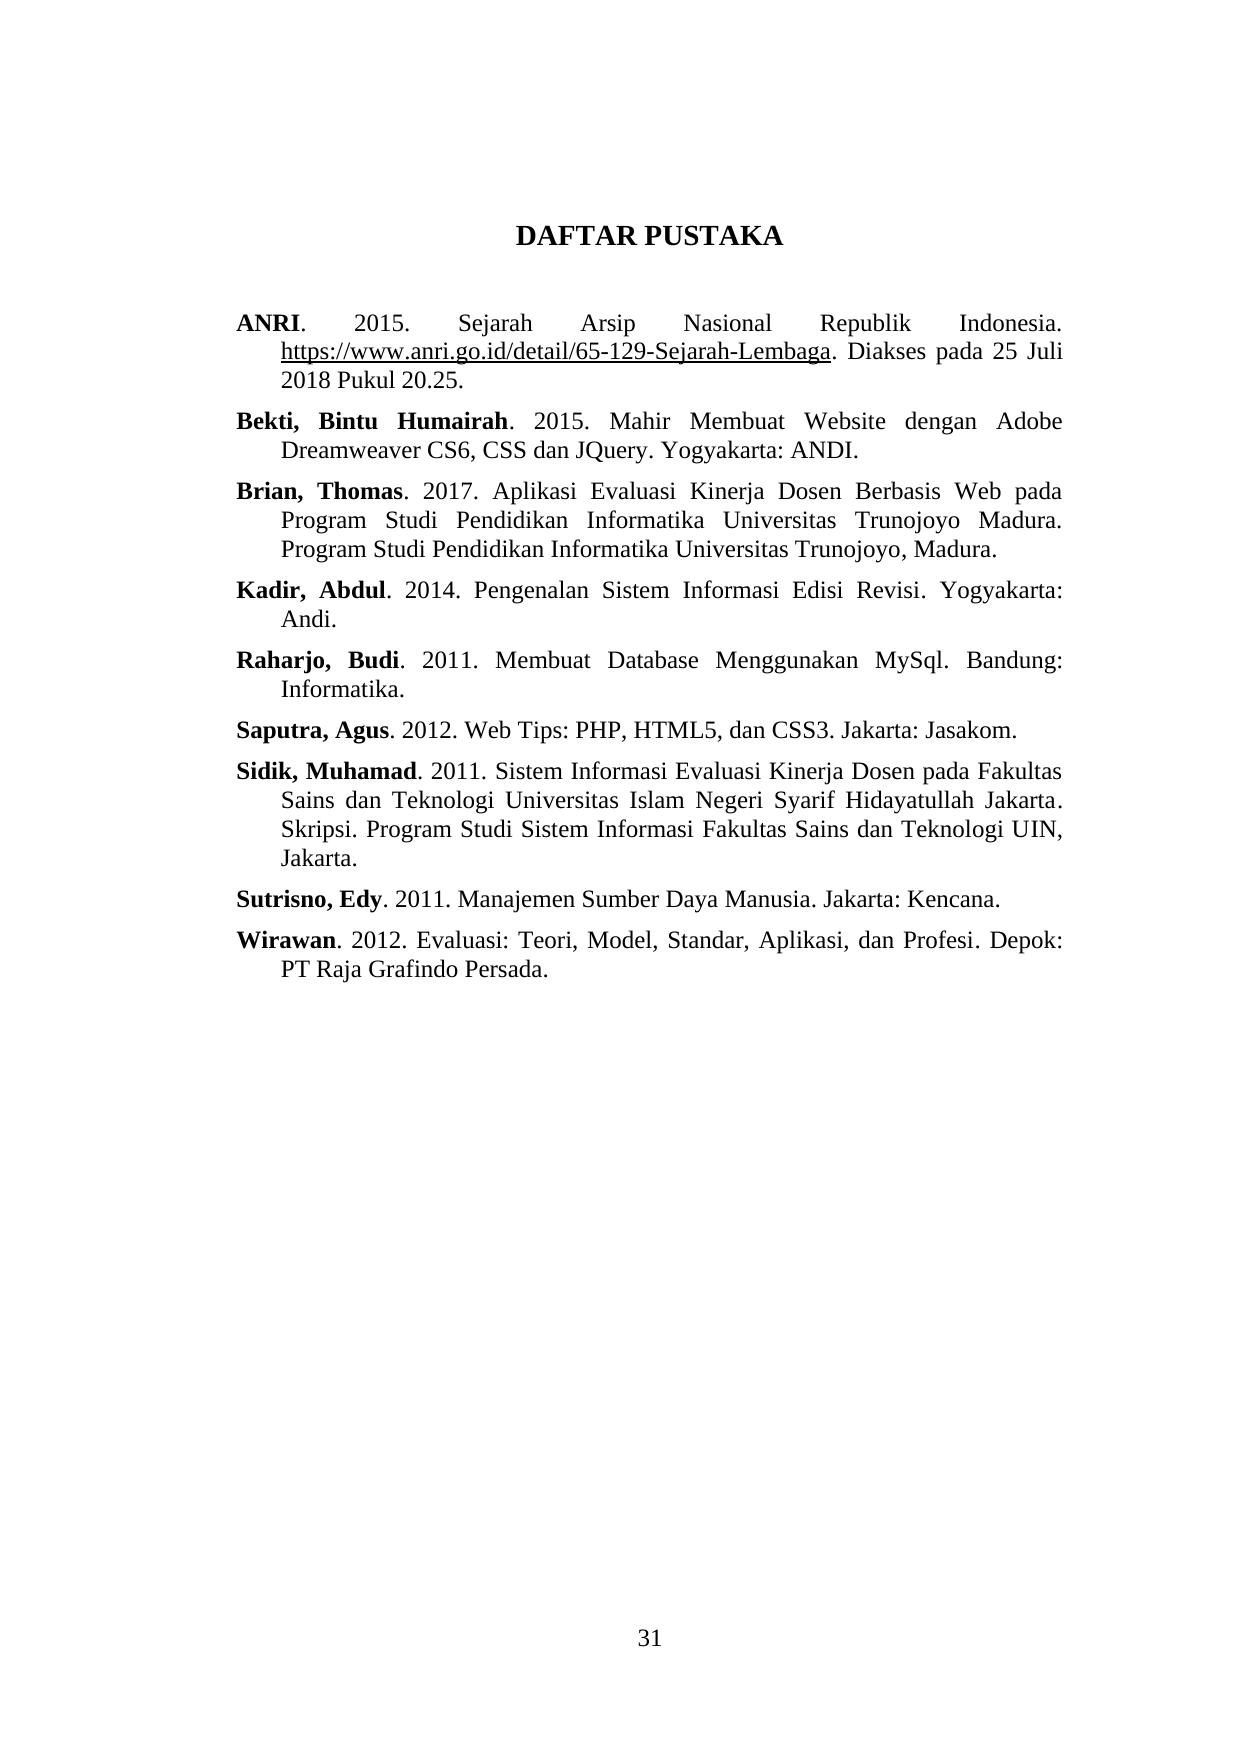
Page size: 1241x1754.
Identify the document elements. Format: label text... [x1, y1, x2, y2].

text Saputra, Agus. 2012. Web Tips: PHP, HTML5, dan CSS3. Jakarta: Jasakom. [236, 715, 1063, 744]
text Raharjo, Budi. 2011. Membuat Database Menggunakan MySql. Bandung: Informatika. [236, 645, 1063, 703]
text Wirawan. 2012. Evaluasi: Teori, Model, Standar, Aplikasi, dan Profesi. Depok: PT Raja Grafindo Persada. [236, 925, 1063, 983]
text Bekti, Bintu Humairah. 2015. Mahir Membuat Website dengan Adobe Dreamweaver CS6, CSS dan JQuery. Yogyakarta: ANDI. [236, 406, 1063, 464]
text Sidik, Muhamad. 2011. Sistem Informasi Evaluasi Kinerja Dosen pada Fakultas Sains dan Teknologi Universitas Islam Negeri Syarif Hidayatullah Jakarta. Skripsi. Program Studi Sistem Informasi Fakultas Sains dan Teknologi UIN, Jakarta. [236, 756, 1063, 871]
text Brian, Thomas. 2017. Aplikasi Evaluasi Kinerja Dosen Berbasis Web pada Program Studi Pendidikan Informatika Universitas Trunojoyo Madura. Program Studi Pendidikan Informatika Universitas Trunojoyo, Madura. [236, 476, 1063, 563]
text ANRI. 2015. Sejarah Arsip Nasional Republik Indonesia. https://www.anri.go.id/detail/65-129-Sejarah-Lembaga. Diakses pada 25 Juli 2018 Pukul 20.25. [236, 308, 1063, 394]
text Sutrisno, Edy. 2011. Manajemen Sumber Daya Manusia. Jakarta: Kencana. [236, 884, 1063, 913]
text Kadir, Abdul. 2014. Pengenalan Sistem Informasi Edisi Revisi. Yogyakarta: Andi. [236, 575, 1063, 633]
subtitle DAFTAR PUSTAKA [236, 218, 1063, 252]
